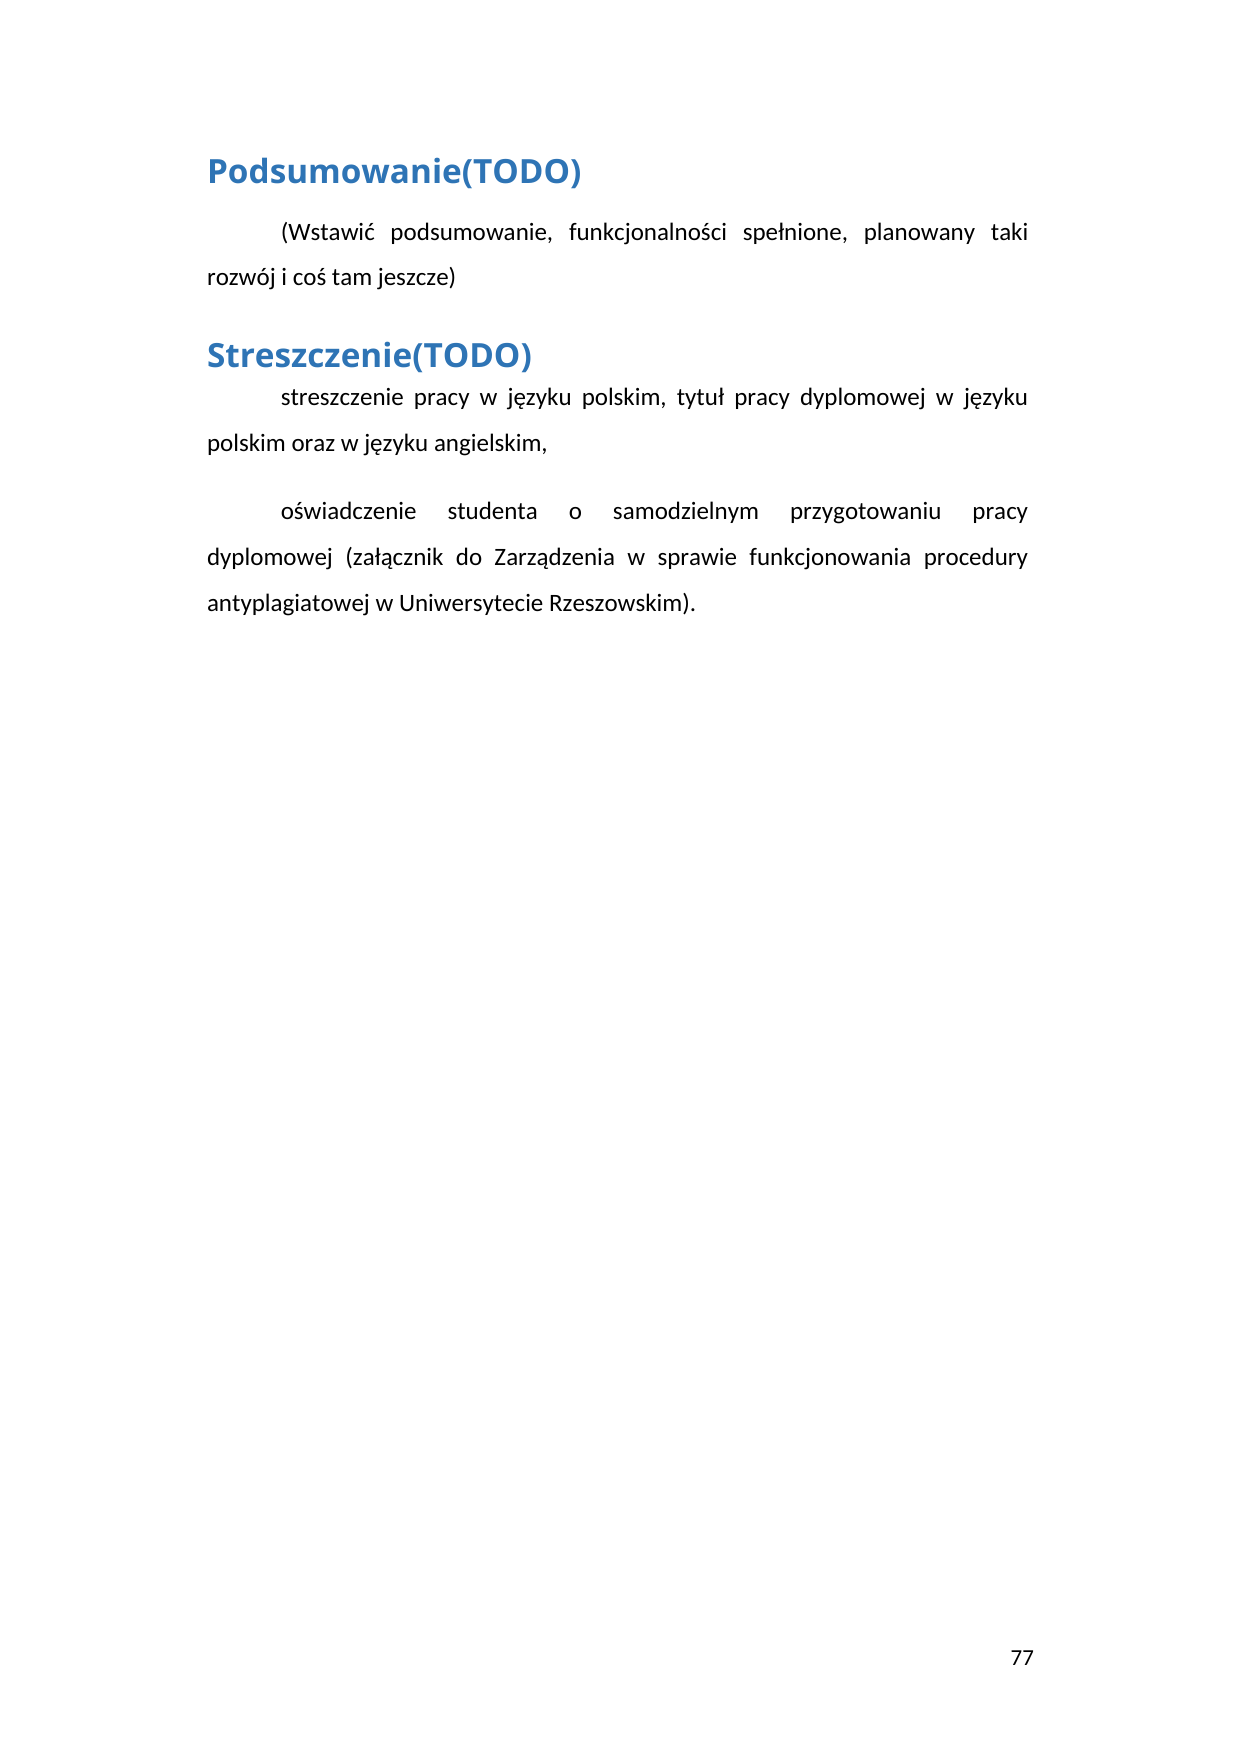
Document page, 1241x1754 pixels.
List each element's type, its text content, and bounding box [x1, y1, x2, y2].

text streszczenie pracy w języku polskim, tytuł pracy dyplomowej w języku polskim oraz w języku angielskim, [207, 381, 1029, 457]
subtitle Streszczenie(TODO) [207, 332, 1033, 378]
subtitle Podsumowanie(TODO) [207, 148, 1033, 193]
text (Wstawić podsumowanie, funkcjonalności spełnione, planowany taki rozwój i coś tam jeszcze) [207, 216, 1029, 292]
text oświadczenie studenta o samodzielnym przygotowaniu pracy dyplomowej (załącznik do Zarządzenia w sprawie funkcjonowania procedury antyplagiatowej w Uniwersytecie Rzeszowskim). [207, 496, 1029, 617]
